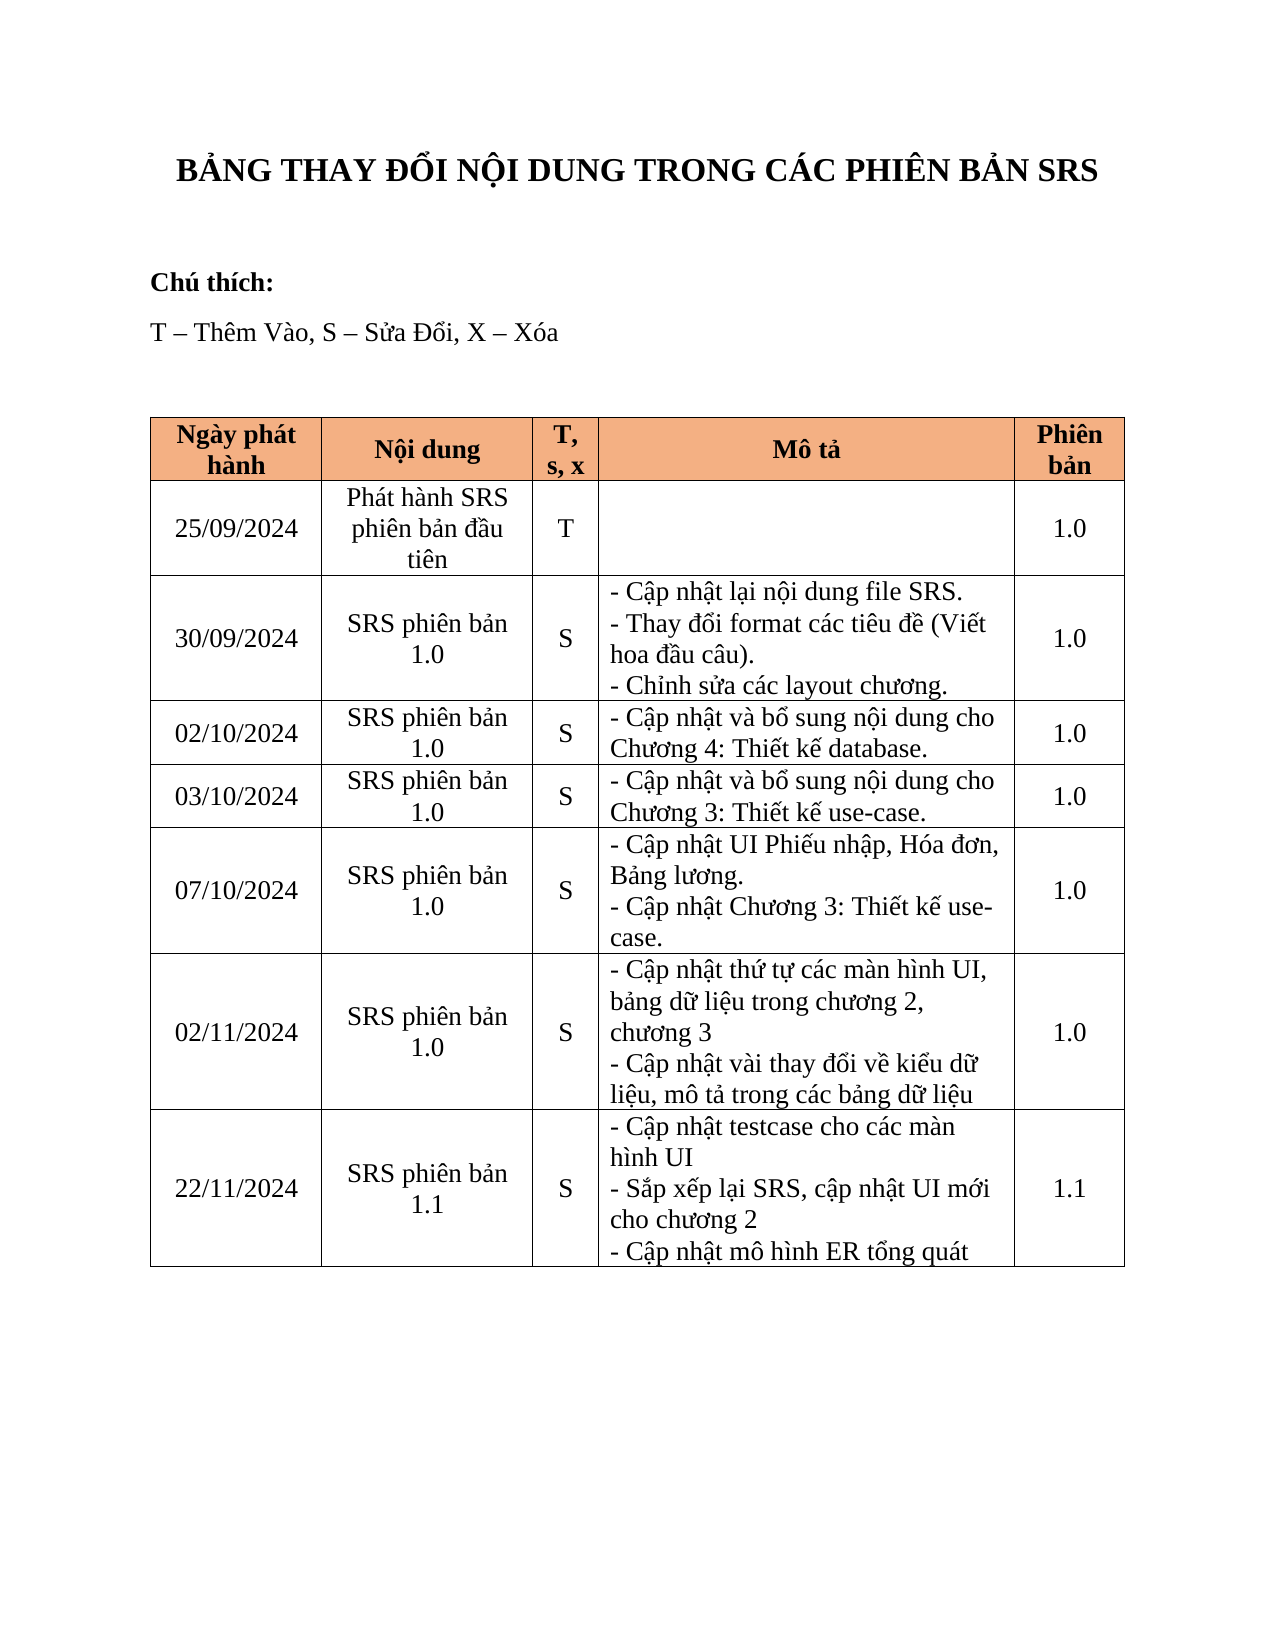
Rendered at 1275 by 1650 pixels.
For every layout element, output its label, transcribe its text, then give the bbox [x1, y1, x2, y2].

table_header Mô tả [599, 418, 1014, 480]
table_cell 1.1 [1015, 1110, 1124, 1266]
table_cell SRS phiên bản 1.0 [322, 701, 532, 763]
table_header Ngày phát hành [151, 418, 321, 480]
table_cell 1.0 [1015, 954, 1124, 1109]
table_cell SRS phiên bản 1.0 [322, 765, 532, 827]
table_cell - Cập nhật UI Phiếu nhập, Hóa đơn, Bảng lương. - Cập nhật Chương 3: Thiết kế use-case. [599, 828, 1014, 952]
table_cell S [533, 765, 598, 827]
table_cell S [533, 1110, 598, 1266]
table_cell SRS phiên bản 1.0 [322, 828, 532, 952]
table_cell 1.0 [1015, 481, 1124, 574]
table_cell 03/10/2024 [151, 765, 321, 827]
table_cell SRS phiên bản 1.1 [322, 1110, 532, 1266]
table_cell 1.0 [1015, 701, 1124, 763]
text BẢNG THAY ĐỔI NỘI DUNG TRONG CÁC PHIÊN BẢN SRS [150, 150, 1125, 188]
table_cell 25/09/2024 [151, 481, 321, 574]
table_cell Phát hành SRS phiên bản đầu tiên [322, 481, 532, 574]
table_cell S [533, 701, 598, 763]
table_cell SRS phiên bản 1.0 [322, 576, 532, 700]
table_cell [599, 481, 1014, 574]
table_cell - Cập nhật testcase cho các màn hình UI - Sắp xếp lại SRS, cập nhật UI mới cho chương 2 - Cập nhật mô hình ER tổng quát [599, 1110, 1014, 1266]
table_cell - Cập nhật thứ tự các màn hình UI, bảng dữ liệu trong chương 2, chương 3 - Cập nhật vài thay đổi về kiểu dữ liệu, mô tả trong các bảng dữ liệu [599, 954, 1014, 1109]
table_cell 22/11/2024 [151, 1110, 321, 1266]
text Chú thích: [150, 266, 1125, 297]
table_header Phiên bản [1015, 418, 1124, 480]
text T – Thêm Vào, S – Sửa Đổi, X – Xóa [150, 316, 1125, 347]
table_header T, s, x [533, 418, 598, 480]
table_cell 07/10/2024 [151, 828, 321, 952]
table_cell 1.0 [1015, 576, 1124, 700]
table_cell - Cập nhật và bổ sung nội dung cho Chương 3: Thiết kế use-case. [599, 765, 1014, 827]
table_cell S [533, 954, 598, 1109]
table_cell 1.0 [1015, 828, 1124, 952]
table_cell S [533, 828, 598, 952]
table_cell - Cập nhật lại nội dung file SRS. - Thay đổi format các tiêu đề (Viết hoa đầu câu). - Chỉnh sửa các layout chương. [599, 576, 1014, 700]
table_cell 02/11/2024 [151, 954, 321, 1109]
table_cell SRS phiên bản 1.0 [322, 954, 532, 1109]
table_cell S [533, 576, 598, 700]
table_cell 02/10/2024 [151, 701, 321, 763]
table_cell 30/09/2024 [151, 576, 321, 700]
table_header Nội dung [322, 418, 532, 480]
table_cell - Cập nhật và bổ sung nội dung cho Chương 4: Thiết kế database. [599, 701, 1014, 763]
table_cell 1.0 [1015, 765, 1124, 827]
table_cell T [533, 481, 598, 574]
